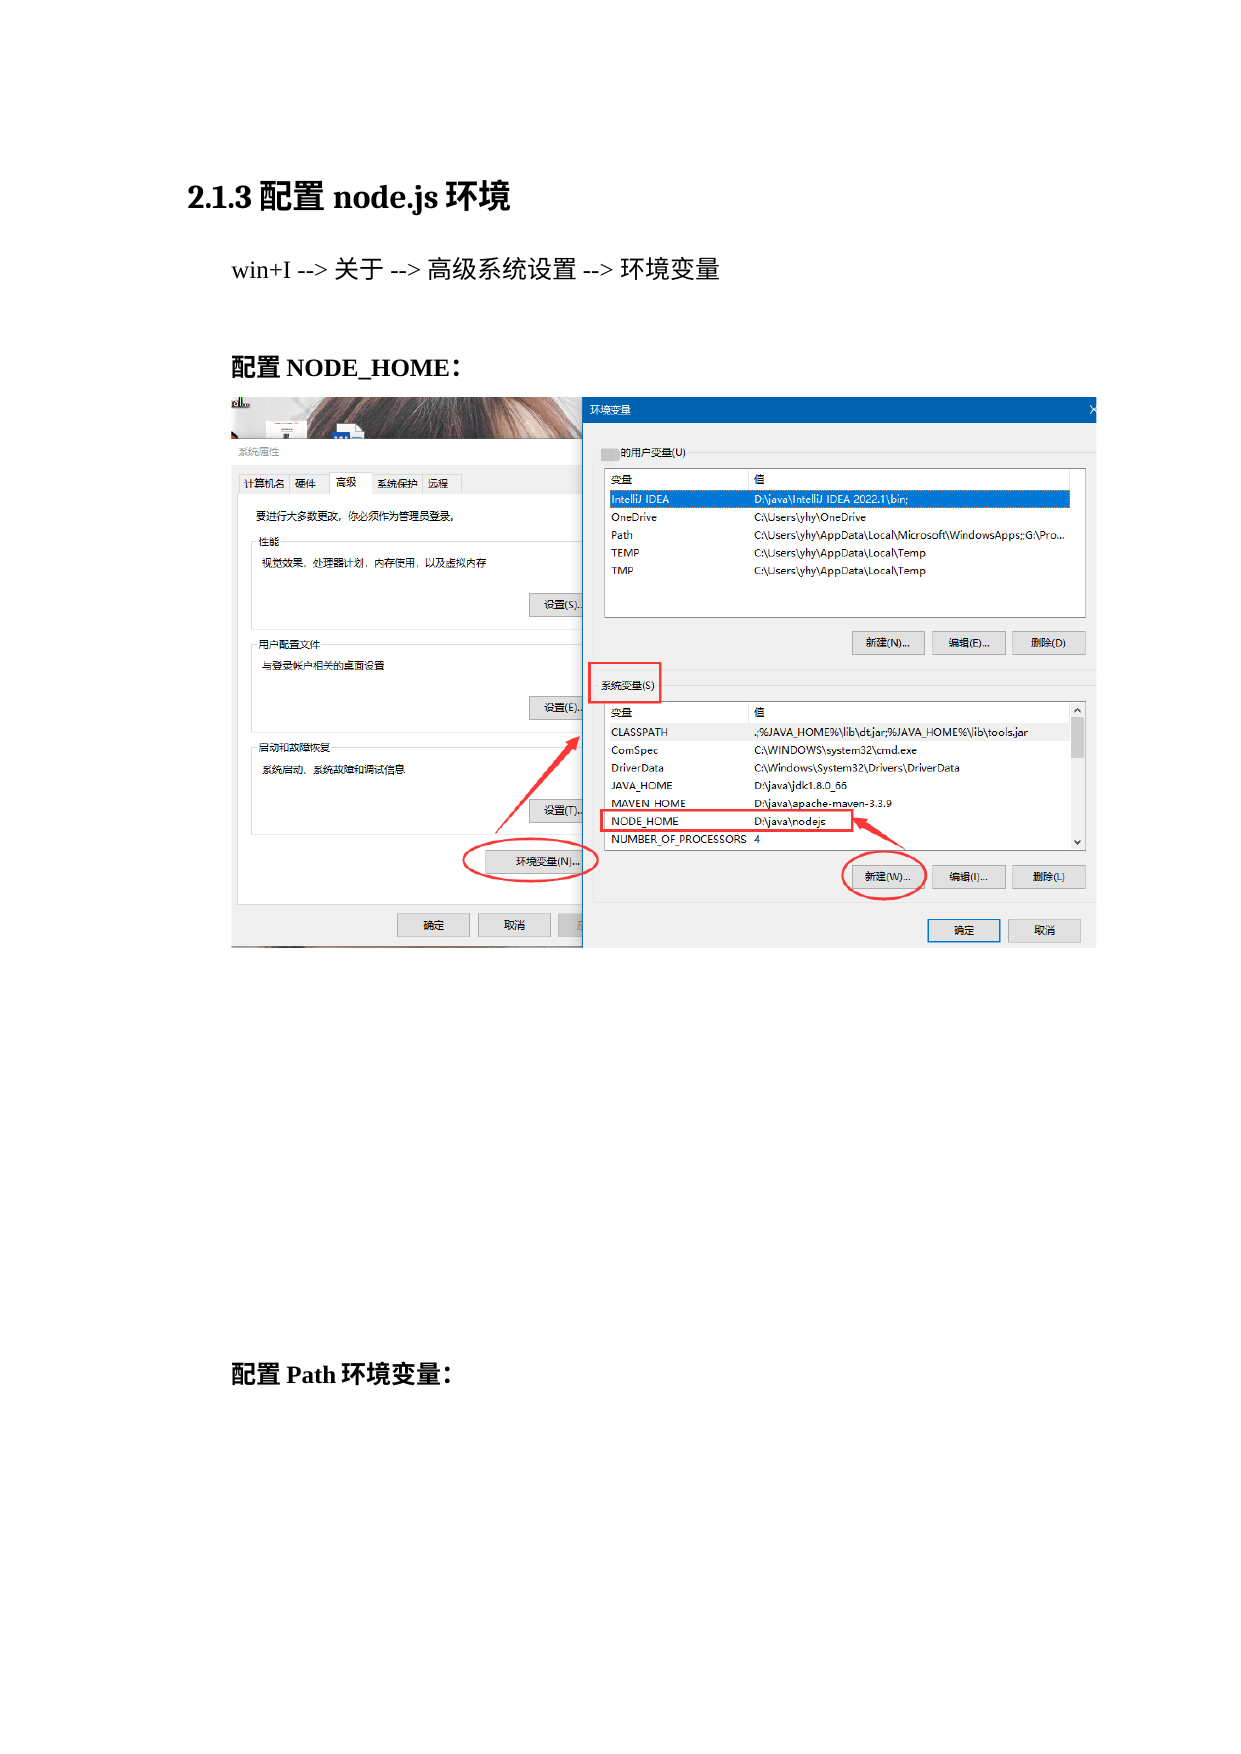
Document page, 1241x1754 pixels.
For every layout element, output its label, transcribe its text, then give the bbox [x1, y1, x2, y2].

text win+I --> 关于 --> 高级系统设置 --> 环境变量 [231, 235, 1053, 300]
text 配置Path环境变量： [231, 1340, 1053, 1405]
text 配置NODE_HOME： [231, 333, 1053, 397]
subtitle 配置node.js环境 [187, 162, 1053, 227]
picture [231, 397, 1097, 948]
